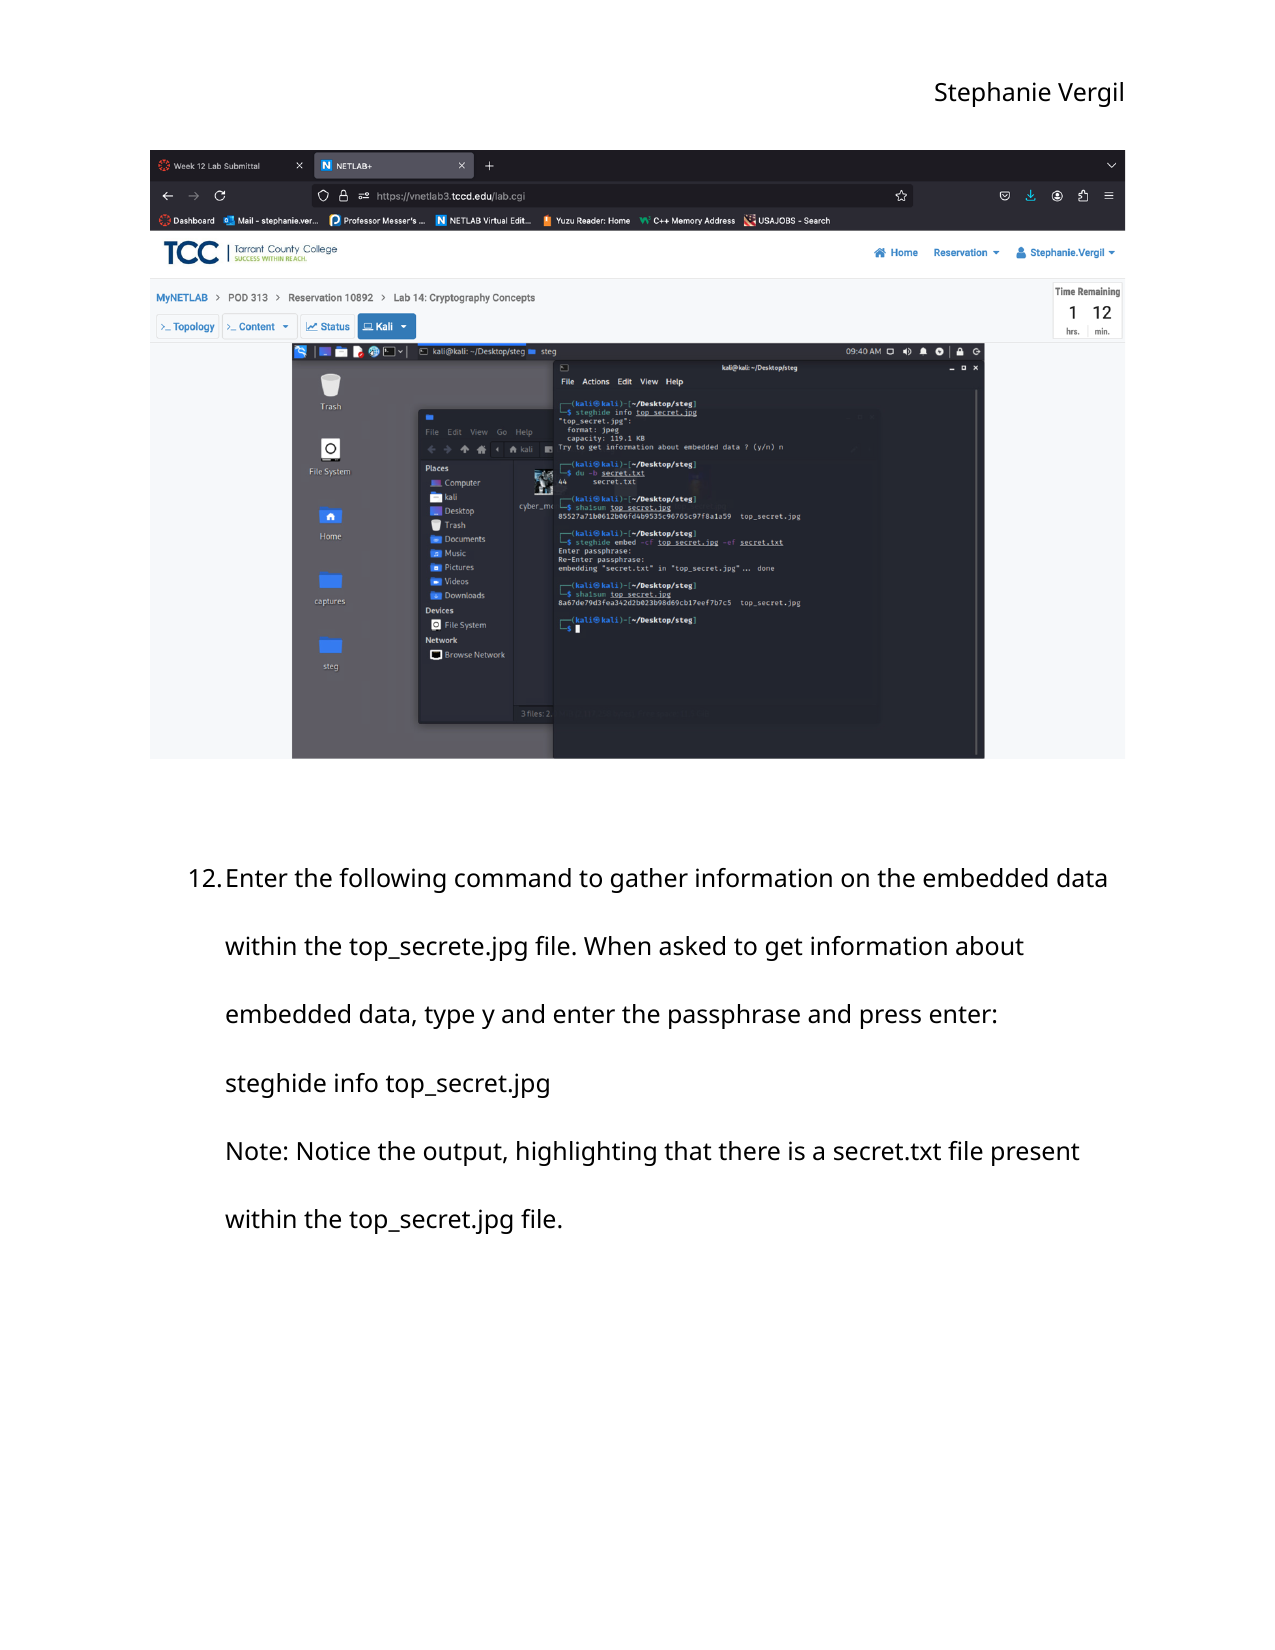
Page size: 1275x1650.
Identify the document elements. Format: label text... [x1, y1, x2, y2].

picture [150, 150, 1125, 759]
list within the top_secret.jpg file. [225, 1201, 1125, 1236]
list steghide info top_secret.jpg [225, 1065, 1125, 1099]
list Enter the following command to gather information on the embedded data within the top_secrete.jpg file. When asked to get information about embedded data, type y and enter the passphrase and press enter: [187, 861, 1125, 1031]
list Note: Notice the output, highlighting that there is a secret.txt file present [225, 1133, 1125, 1167]
